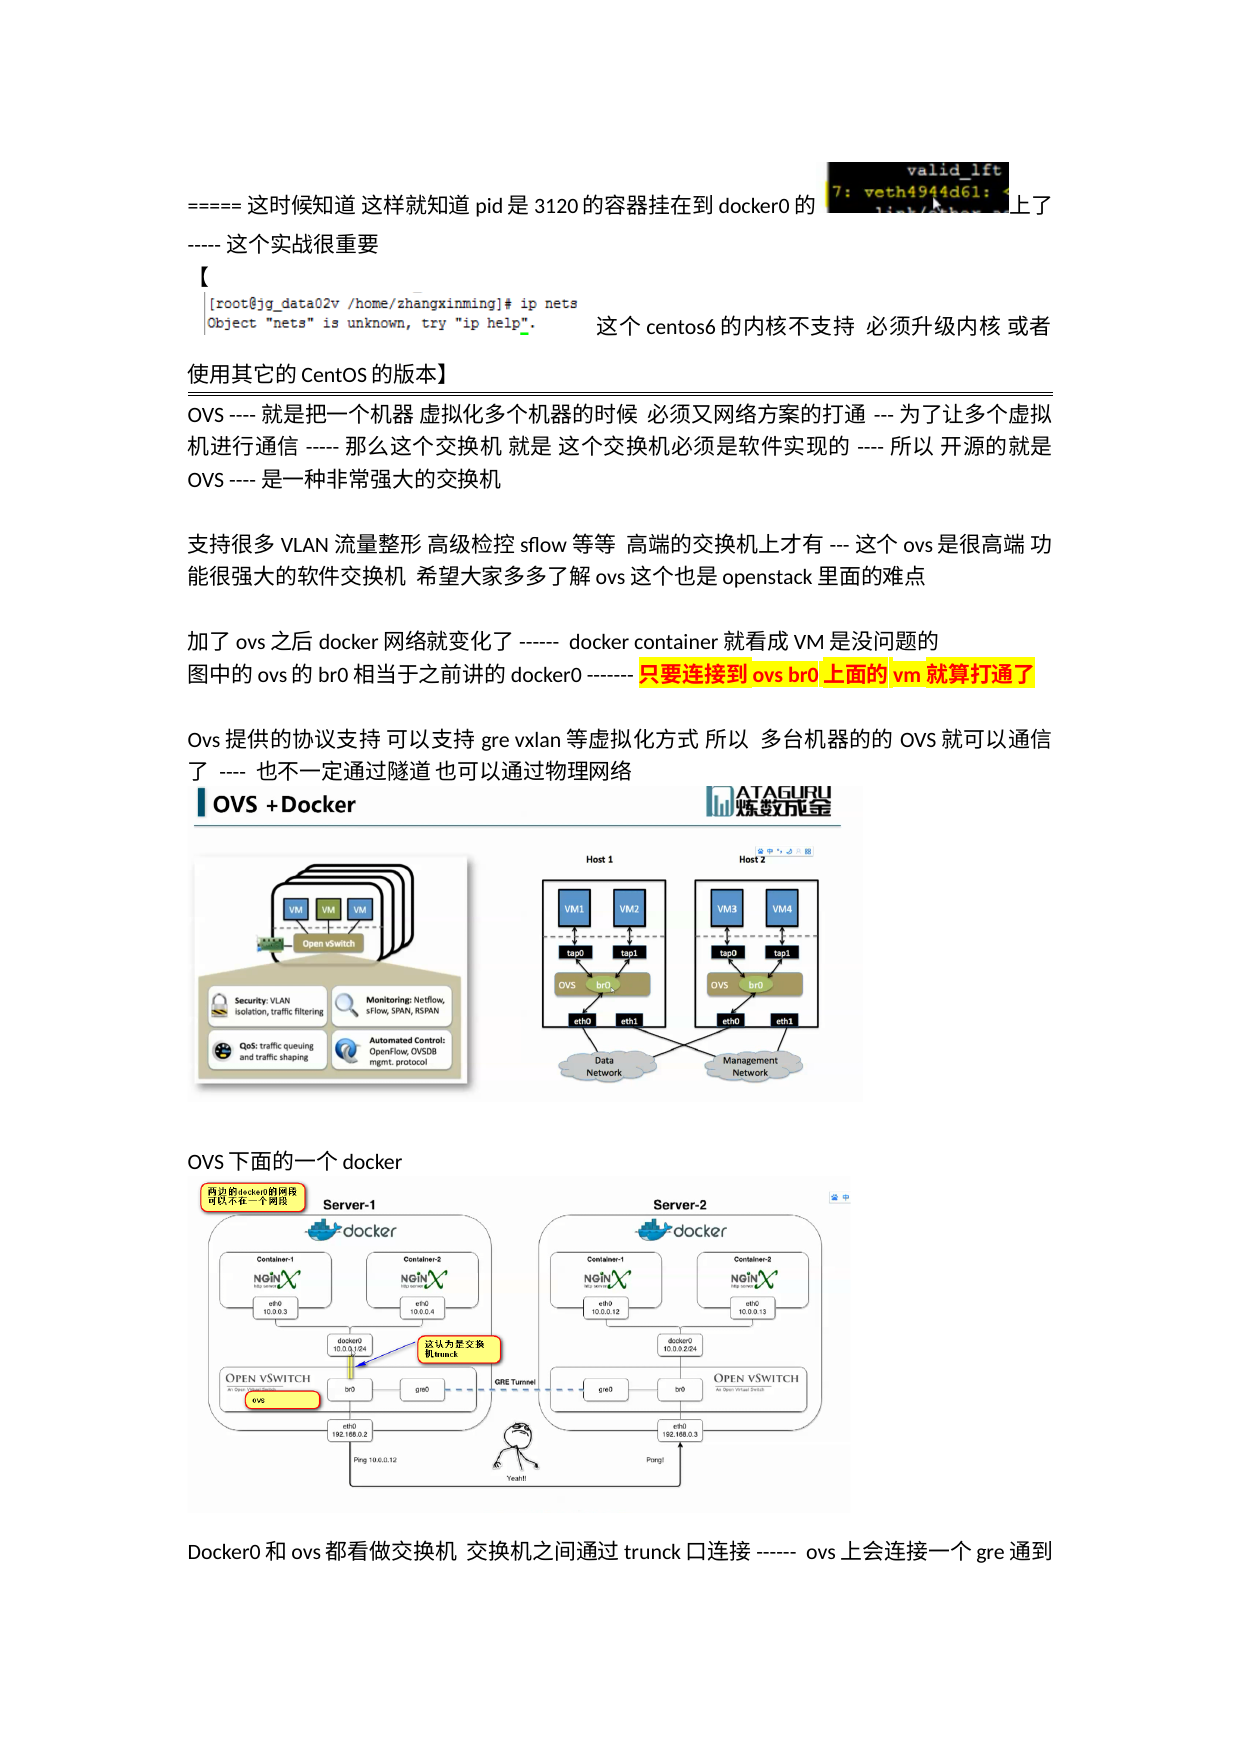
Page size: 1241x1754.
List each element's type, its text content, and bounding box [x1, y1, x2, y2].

text 加了ovs之后 docker网络就变化了 ------ docker container 就看成VM 是没问题的 [187, 624, 1053, 656]
picture [204, 292, 585, 335]
text 支持很多 VLAN 流量整形 高级检控sflow 等等 高端的交换机上才有 --- 这个ovs是很高端 功能很强大的软件交换机 希望大家多多了解ovs 这个也是openstack里面的难点 [187, 526, 1053, 591]
picture [815, 162, 1009, 213]
picture [187, 1176, 851, 1513]
picture [187, 786, 863, 1102]
text 这个centos6的内核不支持 必须升级内核 或者使用其它的CentOS的版本】 [187, 292, 1053, 396]
text 图中的ovs的br0 相当于之前讲的docker0 ------- 只要连接到ovs br0上面的vm 就算打通了 [187, 656, 1053, 689]
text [187, 1534, 1053, 1566]
text ===== 这时候知道 这样就知道pid是3120的容器挂在到docker0的上了 ----- 这个实战很重要 [187, 162, 1053, 259]
text OVS下面的一个docker [187, 1144, 1053, 1176]
text Ovs提供的协议支持 可以支持gre vxlan等虚拟化方式 所以 多台机器的的OVS就可以通信了 ---- 也不一定通过隧道 也可以通过物理网络 [187, 721, 1053, 786]
text OVS ---- 就是把一个机器 虚拟化多个机器的时候 必须又网络方案的打通 --- 为了让多个虚拟机进行通信 ----- 那么这个交换机 就是 这个交换机必须是软件实现的 ---- 所以 开源的就是OVS ---- 是一种非常强大的交换机 [187, 396, 1053, 494]
text 【 [187, 259, 1053, 292]
